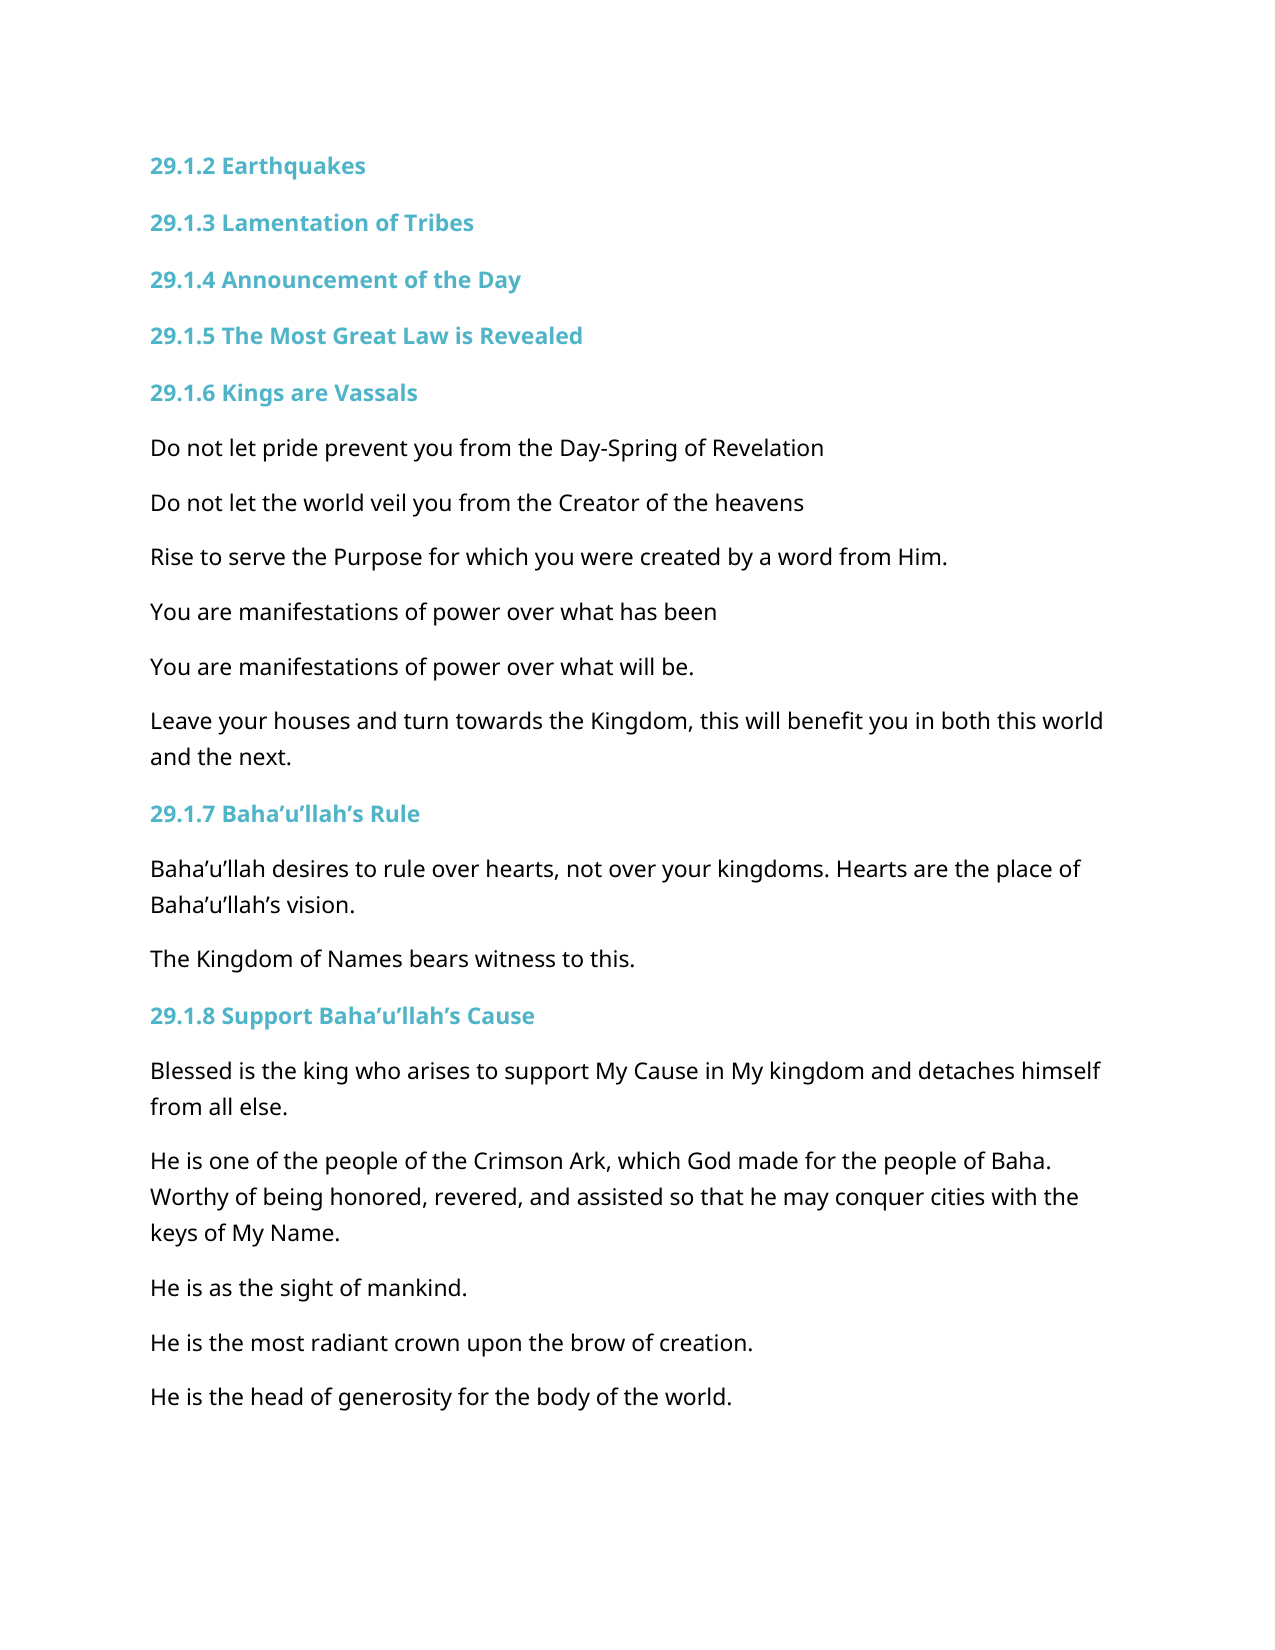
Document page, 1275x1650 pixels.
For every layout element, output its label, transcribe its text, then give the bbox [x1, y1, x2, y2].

subtitle 29.1.8 Support Baha’u’llah’s Cause [150, 1000, 1125, 1031]
subtitle 29.1.4 Announcement of the Day [150, 263, 1125, 295]
text Do not let the world veil you from the Creator of the heavens [150, 486, 1125, 518]
text You are manifestations of power over what will be. [150, 651, 1125, 682]
text He is the most radiant crown upon the brow of creation. [150, 1327, 1125, 1358]
text He is the head of generosity for the body of the world. [150, 1381, 1125, 1412]
text He is as the sight of mankind. [150, 1272, 1125, 1303]
text Do not let pride prevent you from the Day-Spring of Revelation [150, 432, 1125, 463]
text You are manifestations of power over what has been [150, 596, 1125, 627]
text Blessed is the king who arises to support My Cause in My kingdom and detaches himself from all else. [150, 1055, 1125, 1122]
text The Kingdom of Names bears witness to this. [150, 943, 1125, 974]
text Baha’u’llah desires to rule over hearts, not over your kingdoms. Hearts are the place of Baha’u’llah’s vision. [150, 853, 1125, 920]
text Rise to serve the Purpose for which you were created by a word from Him. [150, 541, 1125, 572]
subtitle 29.1.6 Kings are Vassals [150, 377, 1125, 408]
subtitle 29.1.2 Earthquakes [150, 150, 1125, 181]
text Leave your houses and turn towards the Kingdom, this will benefit you in both this world and the next. [150, 705, 1125, 772]
subtitle 29.1.3 Lamentation of Tribes [150, 207, 1125, 238]
subtitle 29.1.5 The Most Great Law is Revealed [150, 320, 1125, 352]
text He is one of the people of the Crimson Ark, which God made for the people of Baha. Worthy of being honored, revered, and assisted so that he may conquer cities with the keys of My Name. [150, 1145, 1125, 1248]
subtitle 29.1.7 Baha’u’llah’s Rule [150, 798, 1125, 829]
